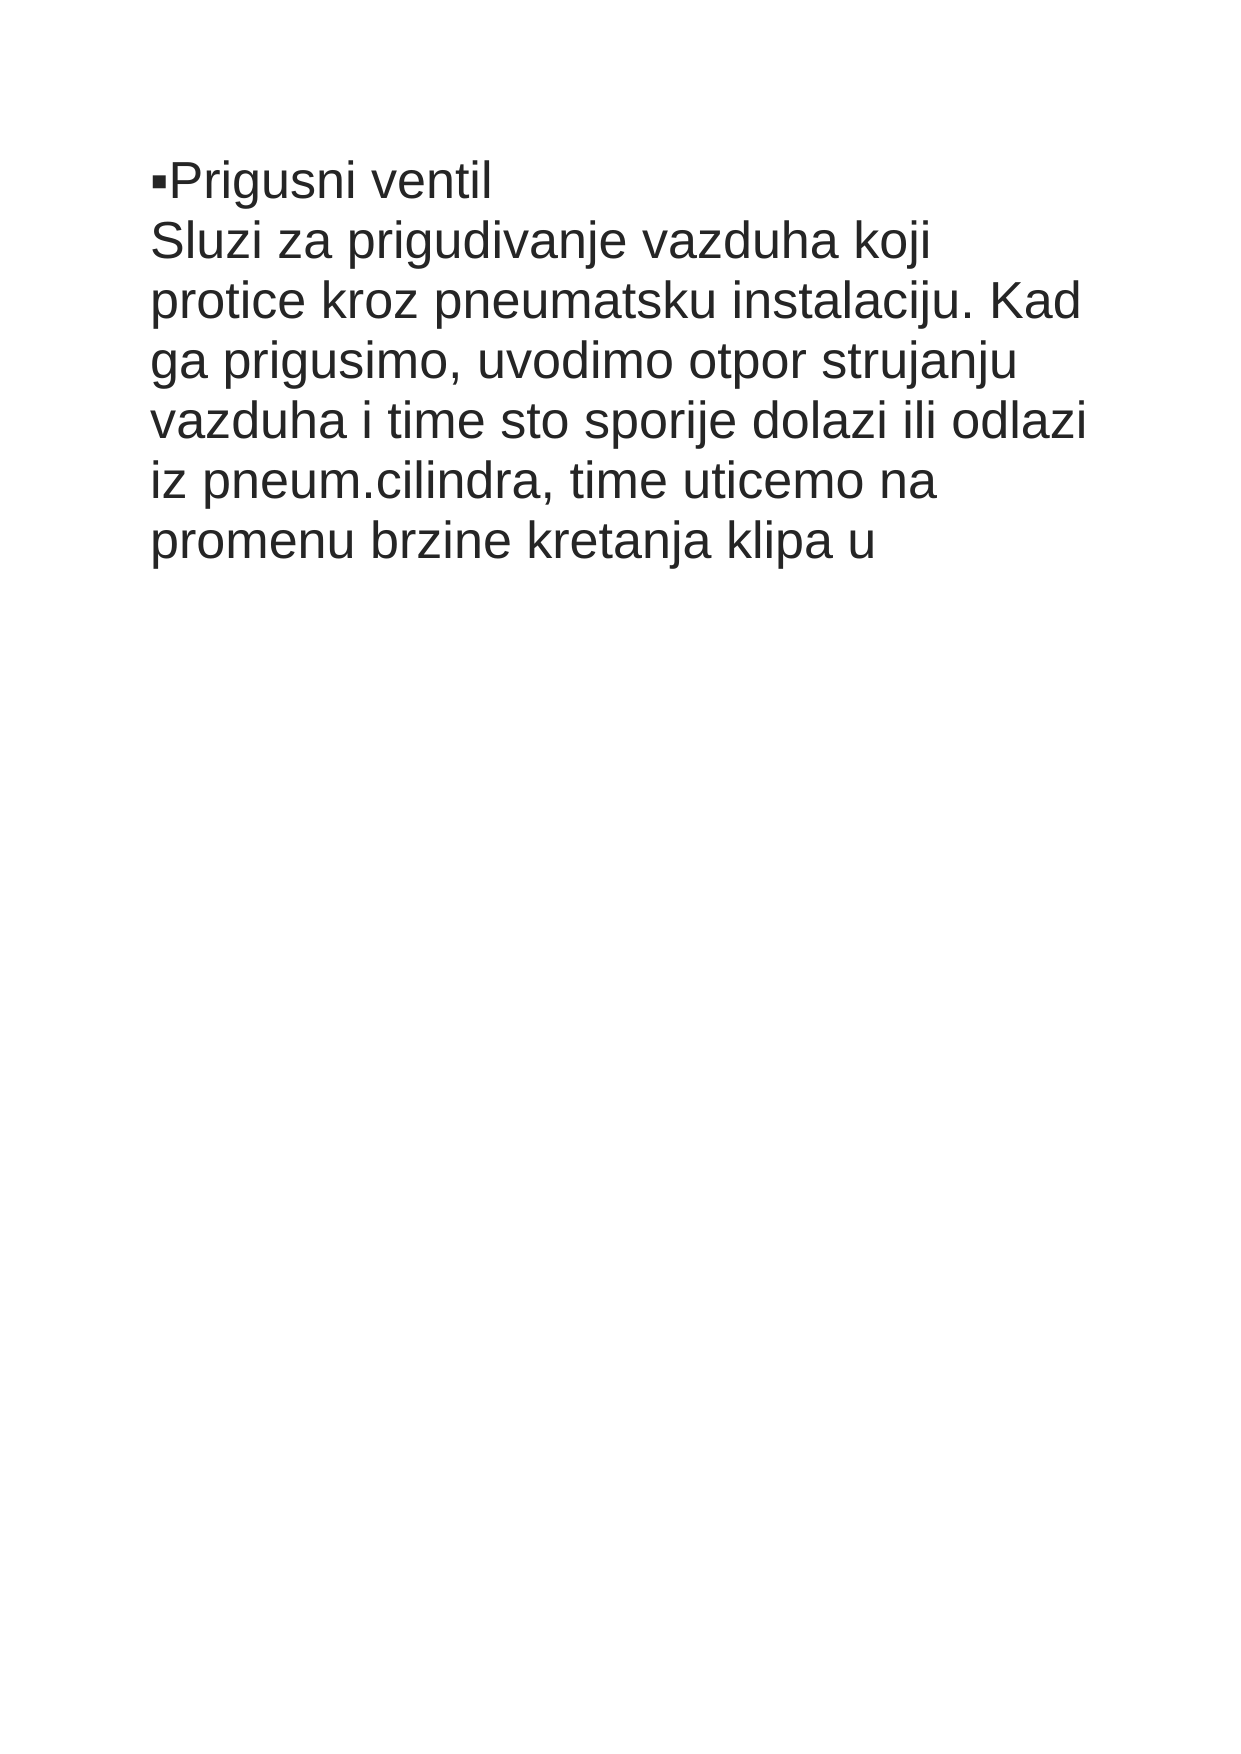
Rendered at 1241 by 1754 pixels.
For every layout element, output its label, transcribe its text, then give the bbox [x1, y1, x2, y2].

text Sluzi za prigudivanje vazduha koji protice kroz pneumatsku instalaciju. Kad ga prigusimo, uvodimo otpor strujanju vazduha i time sto sporije dolazi ili odlazi iz pneum.cilindra, time uticemo na promenu brzine kretanja klipa u [150, 210, 1090, 569]
text ▪︎Prigusni ventil [150, 150, 1090, 210]
